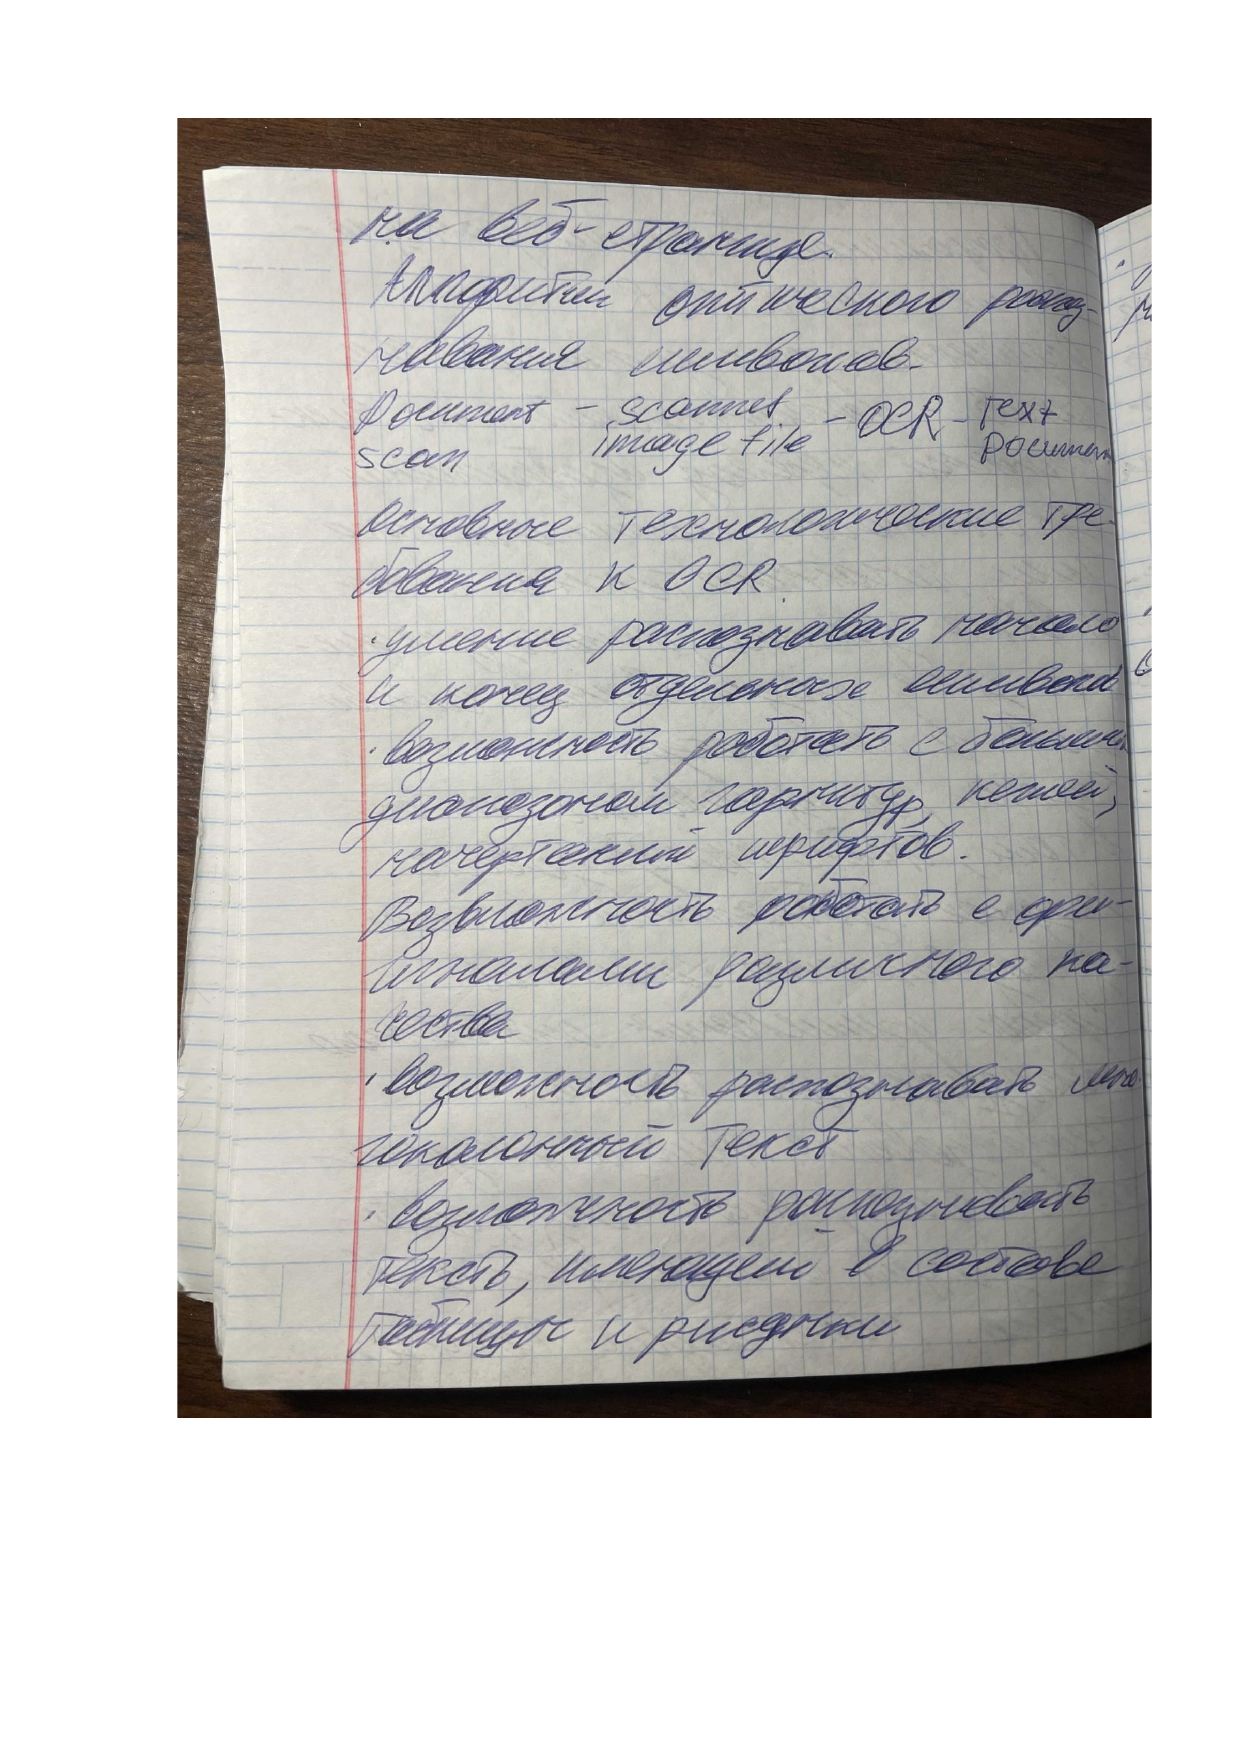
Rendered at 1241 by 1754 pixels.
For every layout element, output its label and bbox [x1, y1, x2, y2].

picture [177, 118, 1152, 1418]
